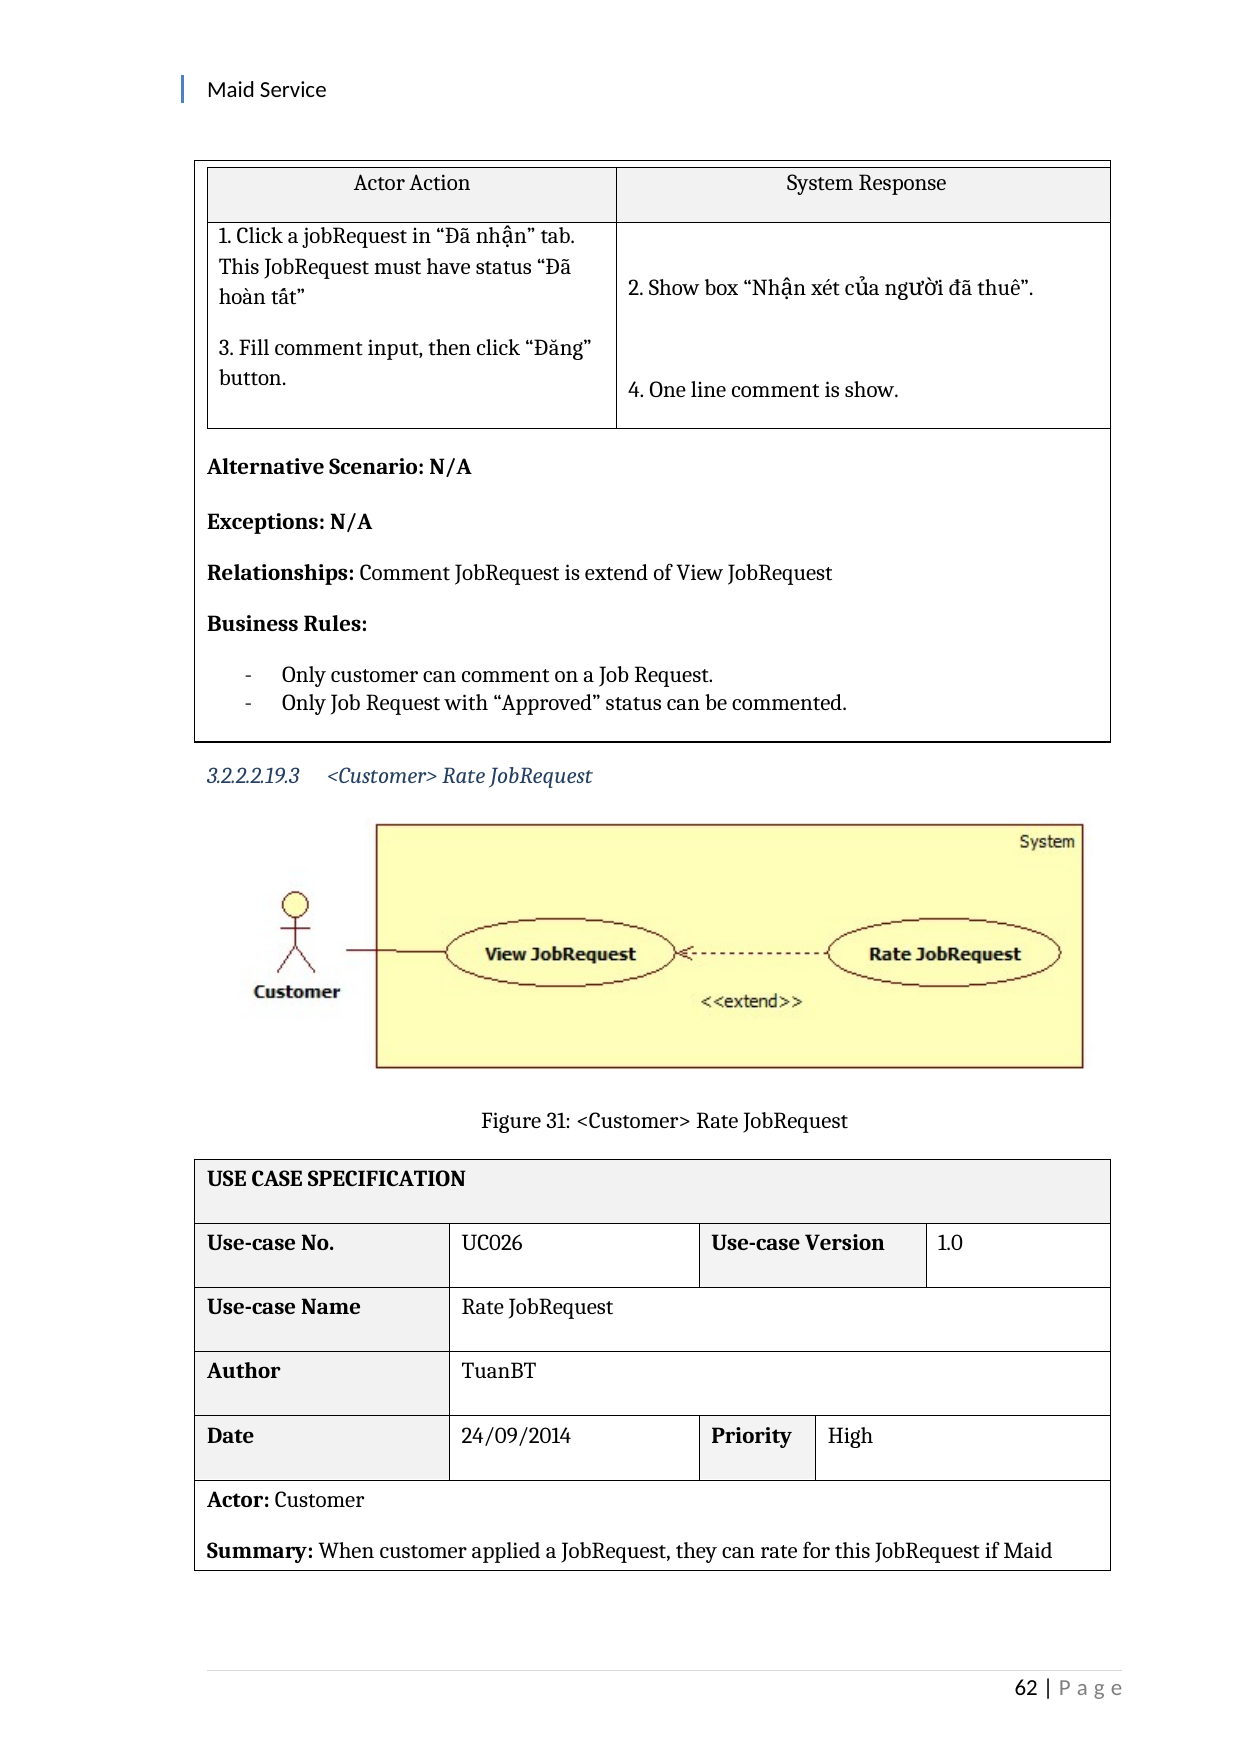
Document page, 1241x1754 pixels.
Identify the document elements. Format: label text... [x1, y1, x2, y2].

table_cell Date [195, 1416, 449, 1479]
table_cell Rate JobRequest [450, 1288, 1110, 1351]
table_cell Use-case No. [195, 1224, 449, 1287]
table_cell TuanBT [450, 1352, 1110, 1415]
table_header USE CASE SPECIFICATION [195, 1160, 1110, 1223]
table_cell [195, 161, 1110, 741]
table_cell High [816, 1416, 1110, 1479]
picture [215, 793, 1114, 1100]
table_cell Use-case Version [700, 1224, 926, 1287]
subtitle <Customer> Rate JobRequest [207, 763, 1122, 789]
table_cell 24/09/2014 [450, 1416, 699, 1479]
table_cell Author [195, 1352, 449, 1415]
table_cell UC026 [450, 1224, 699, 1287]
table_cell 1.0 [927, 1224, 1110, 1287]
table_cell Use-case Name [195, 1288, 449, 1351]
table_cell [195, 1481, 1110, 1570]
table_cell Priority [700, 1416, 815, 1479]
